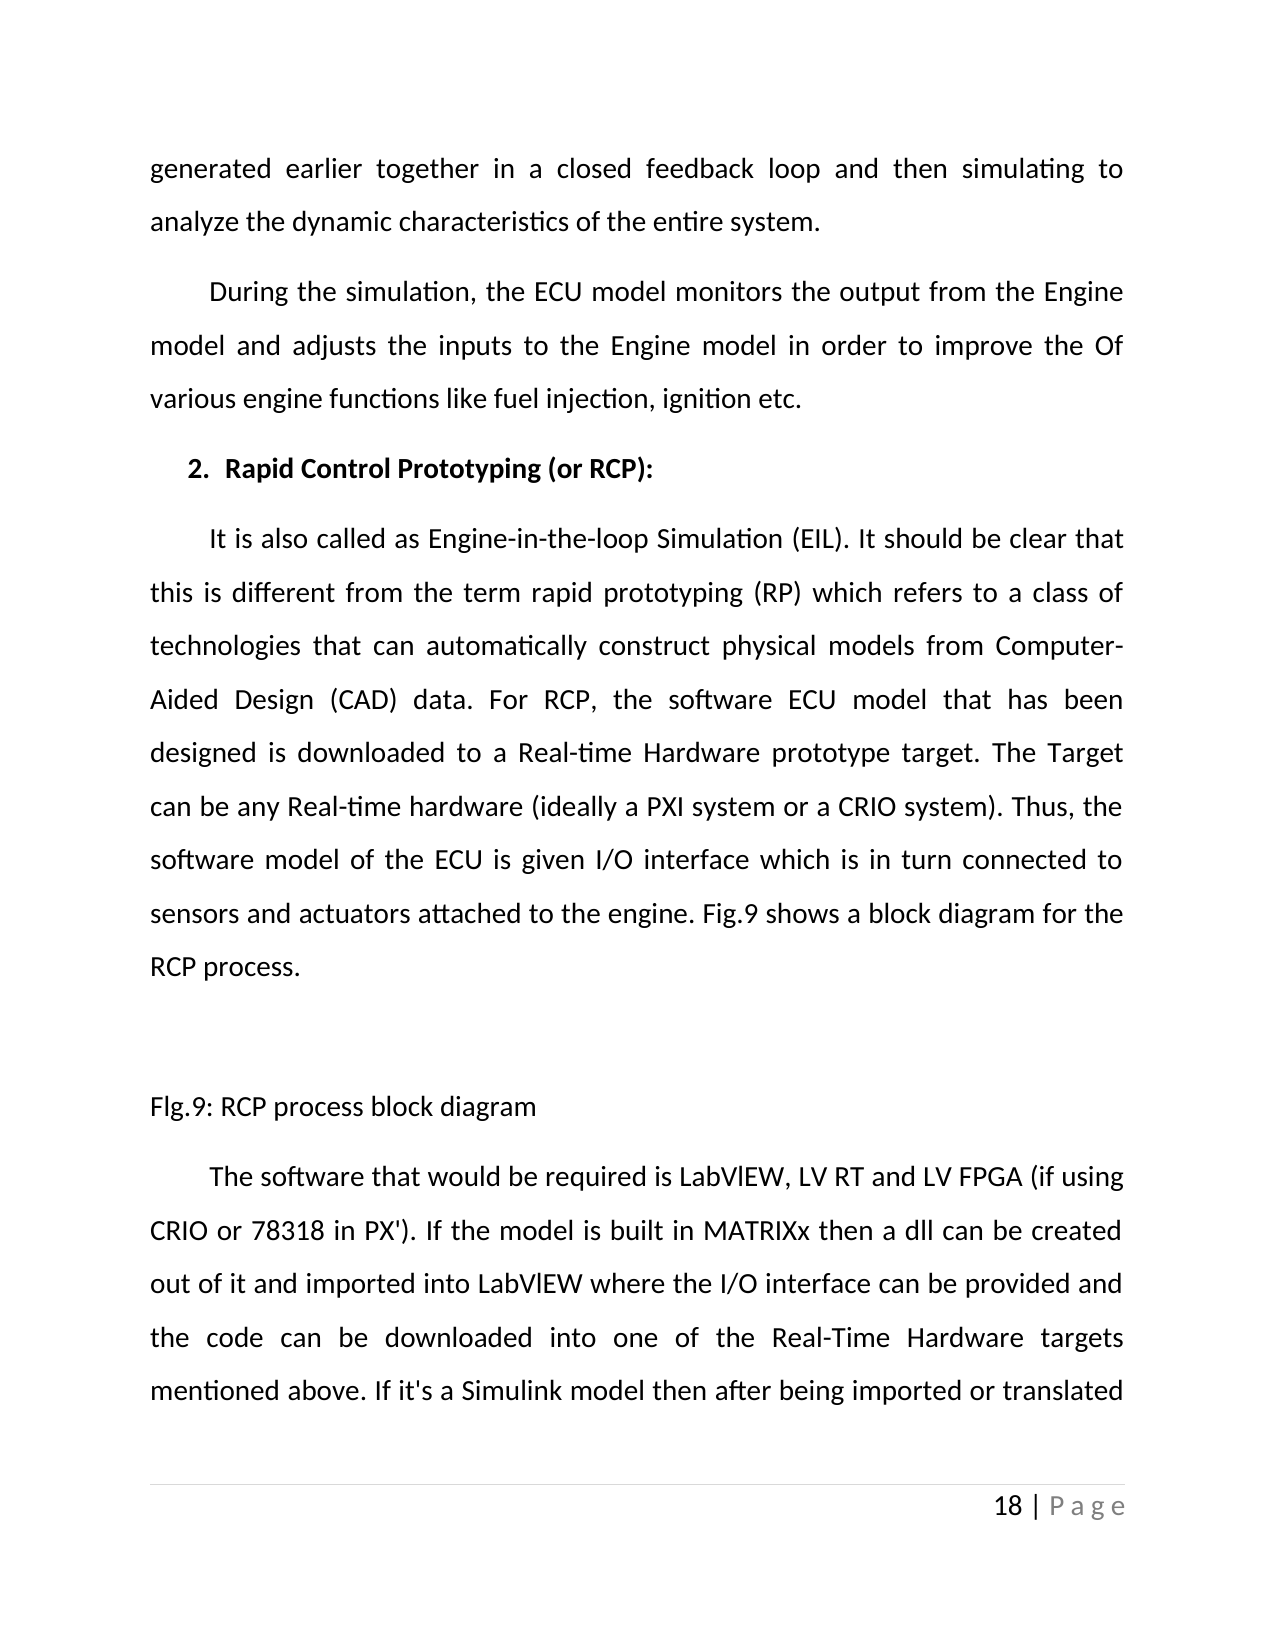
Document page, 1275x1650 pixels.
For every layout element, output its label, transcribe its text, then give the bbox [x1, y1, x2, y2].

list Rapid Control Prototyping (or RCP): [187, 451, 1125, 486]
text Flg.9: RCP process block diagram [150, 1088, 1125, 1124]
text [150, 150, 1125, 239]
text It is also called as Engine-in-the-loop Simulation (EIL). It should be clear that this is different from the term rapid prototyping (RP) which refers to a class of technologies that can automatically construct physical models from Computer-Aided Design (CAD) data. For RCP, the software ECU model that has been designed is downloaded to a Real-time Hardware prototype target. The Target can be any Real-time hardware (ideally a PXI system or a CRIO system). Thus, the software model of the ECU is given I/O interface which is in turn connected to sensors and actuators attached to the engine. Fig.9 shows a block diagram for the RCP process. [150, 521, 1125, 984]
text During the simulation, the ECU model monitors the output from the Engine model and adjusts the inputs to the Engine model in order to improve the Of various engine functions like fuel injection, ignition etc. [150, 273, 1125, 416]
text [150, 1158, 1125, 1408]
